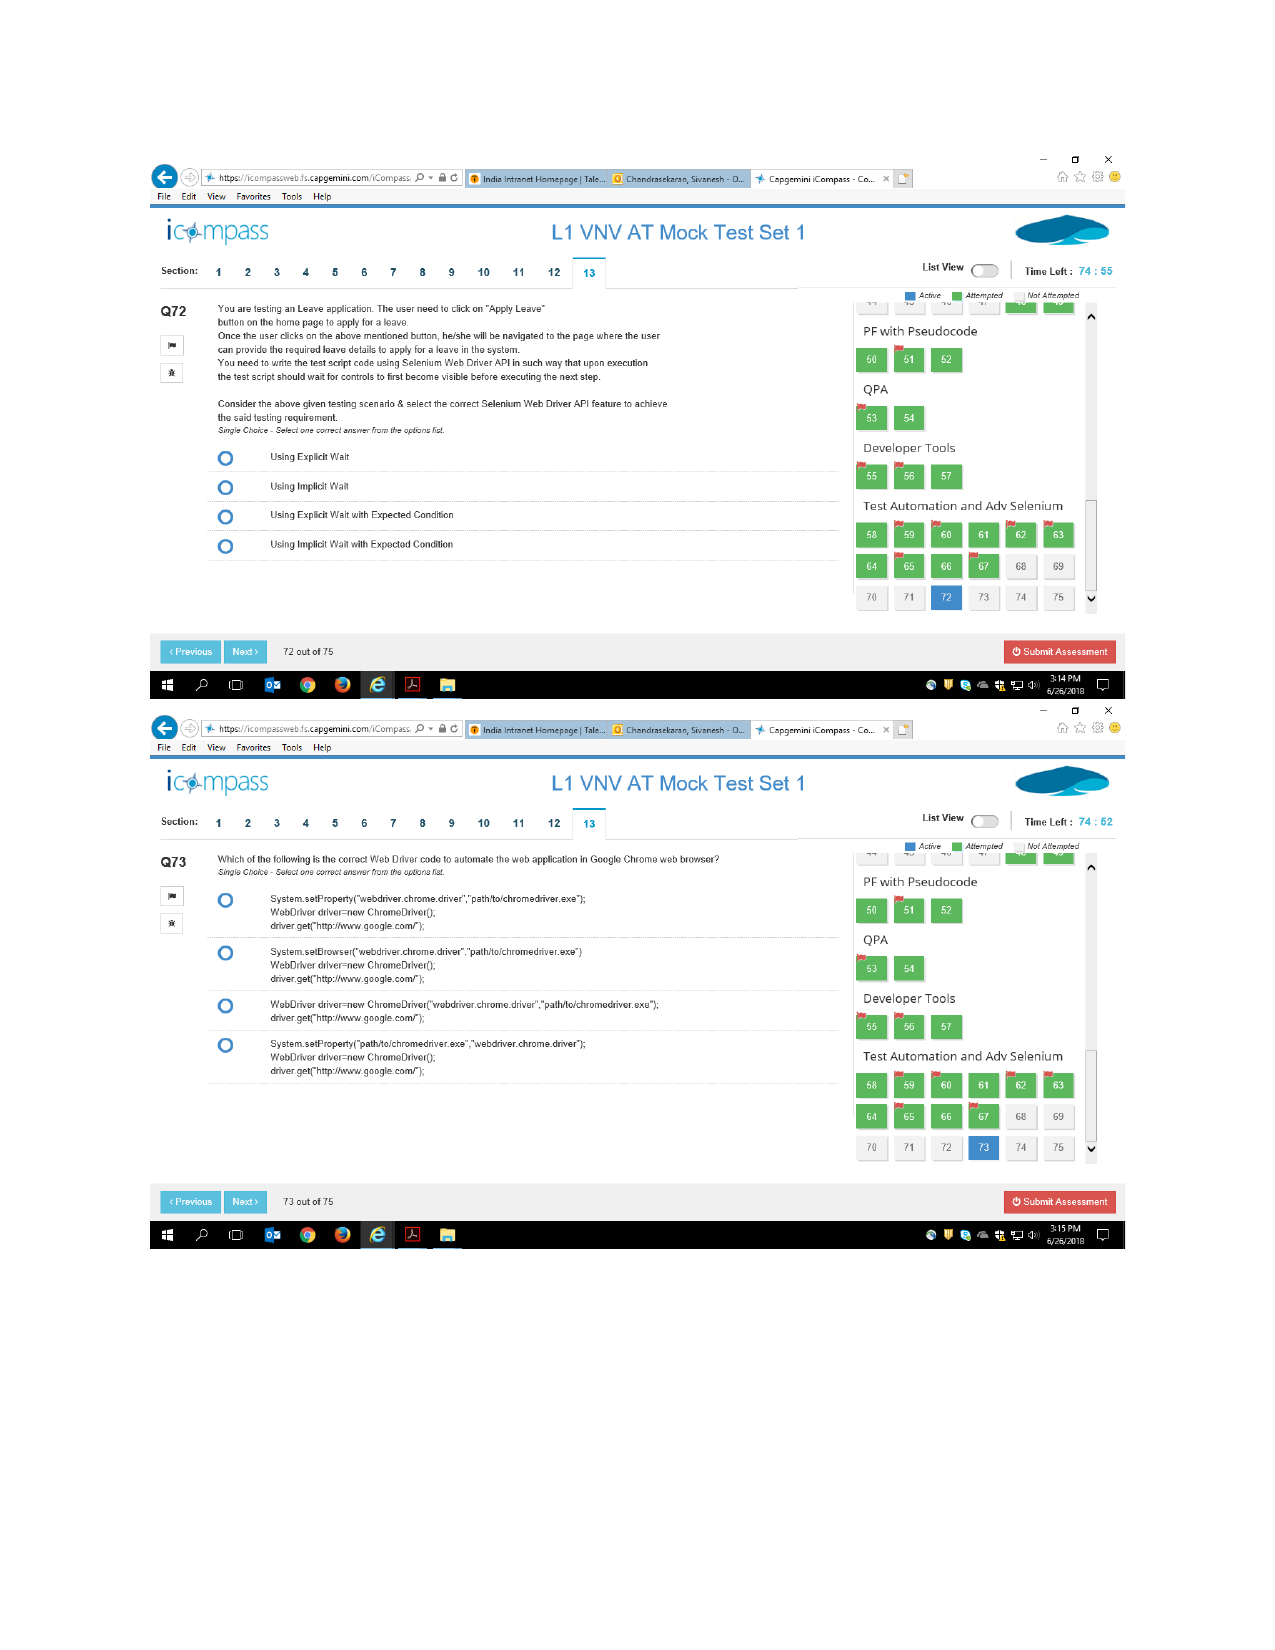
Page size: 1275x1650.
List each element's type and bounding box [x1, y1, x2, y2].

picture [150, 700, 1125, 1249]
picture [150, 150, 1125, 699]
